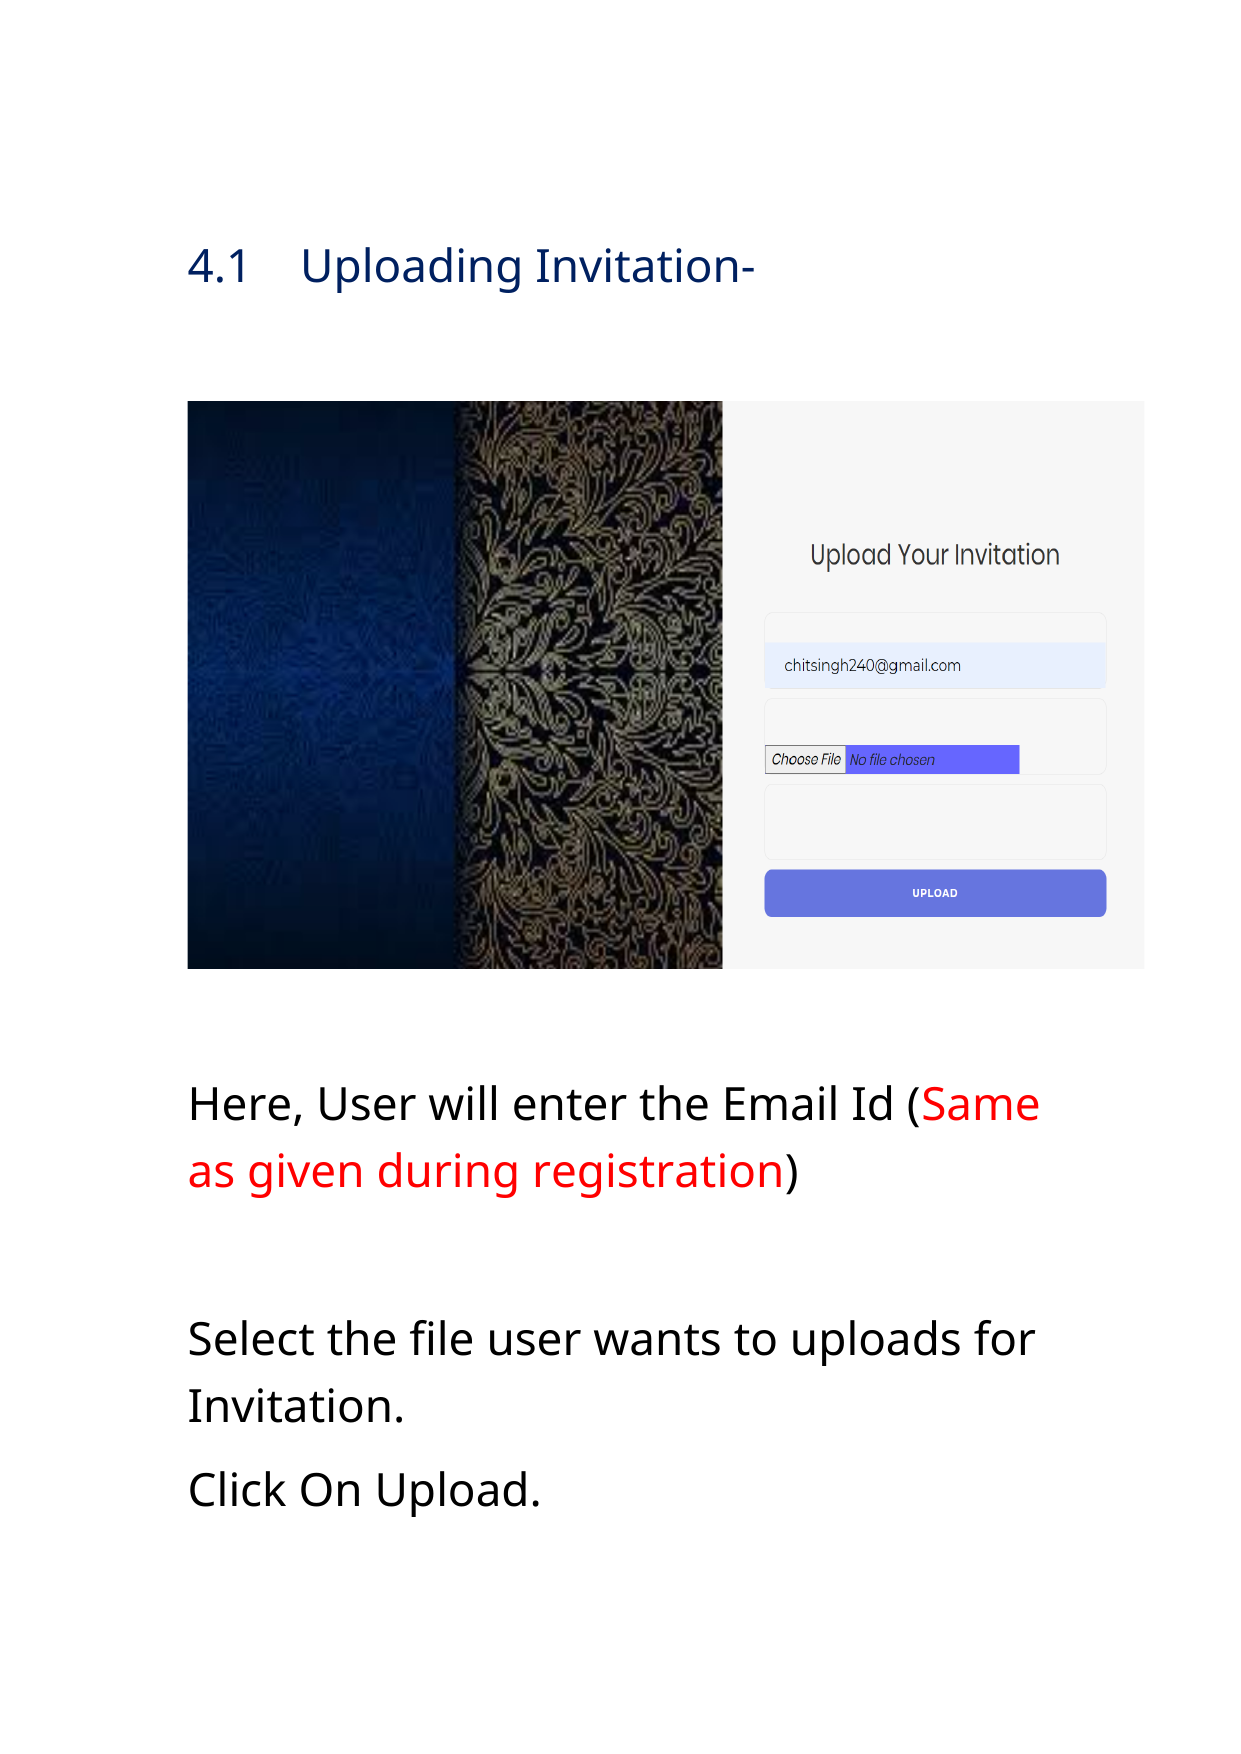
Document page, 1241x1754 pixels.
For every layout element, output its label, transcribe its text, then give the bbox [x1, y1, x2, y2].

list Uploading Invitation- [187, 234, 1090, 296]
text Here, User will enter the Email Id (Same as given during registration) [187, 1071, 1090, 1201]
text Click On Upload. [187, 1457, 1090, 1520]
picture [187, 401, 1145, 969]
text Select the file user wants to uploads for Invitation. [187, 1306, 1090, 1436]
